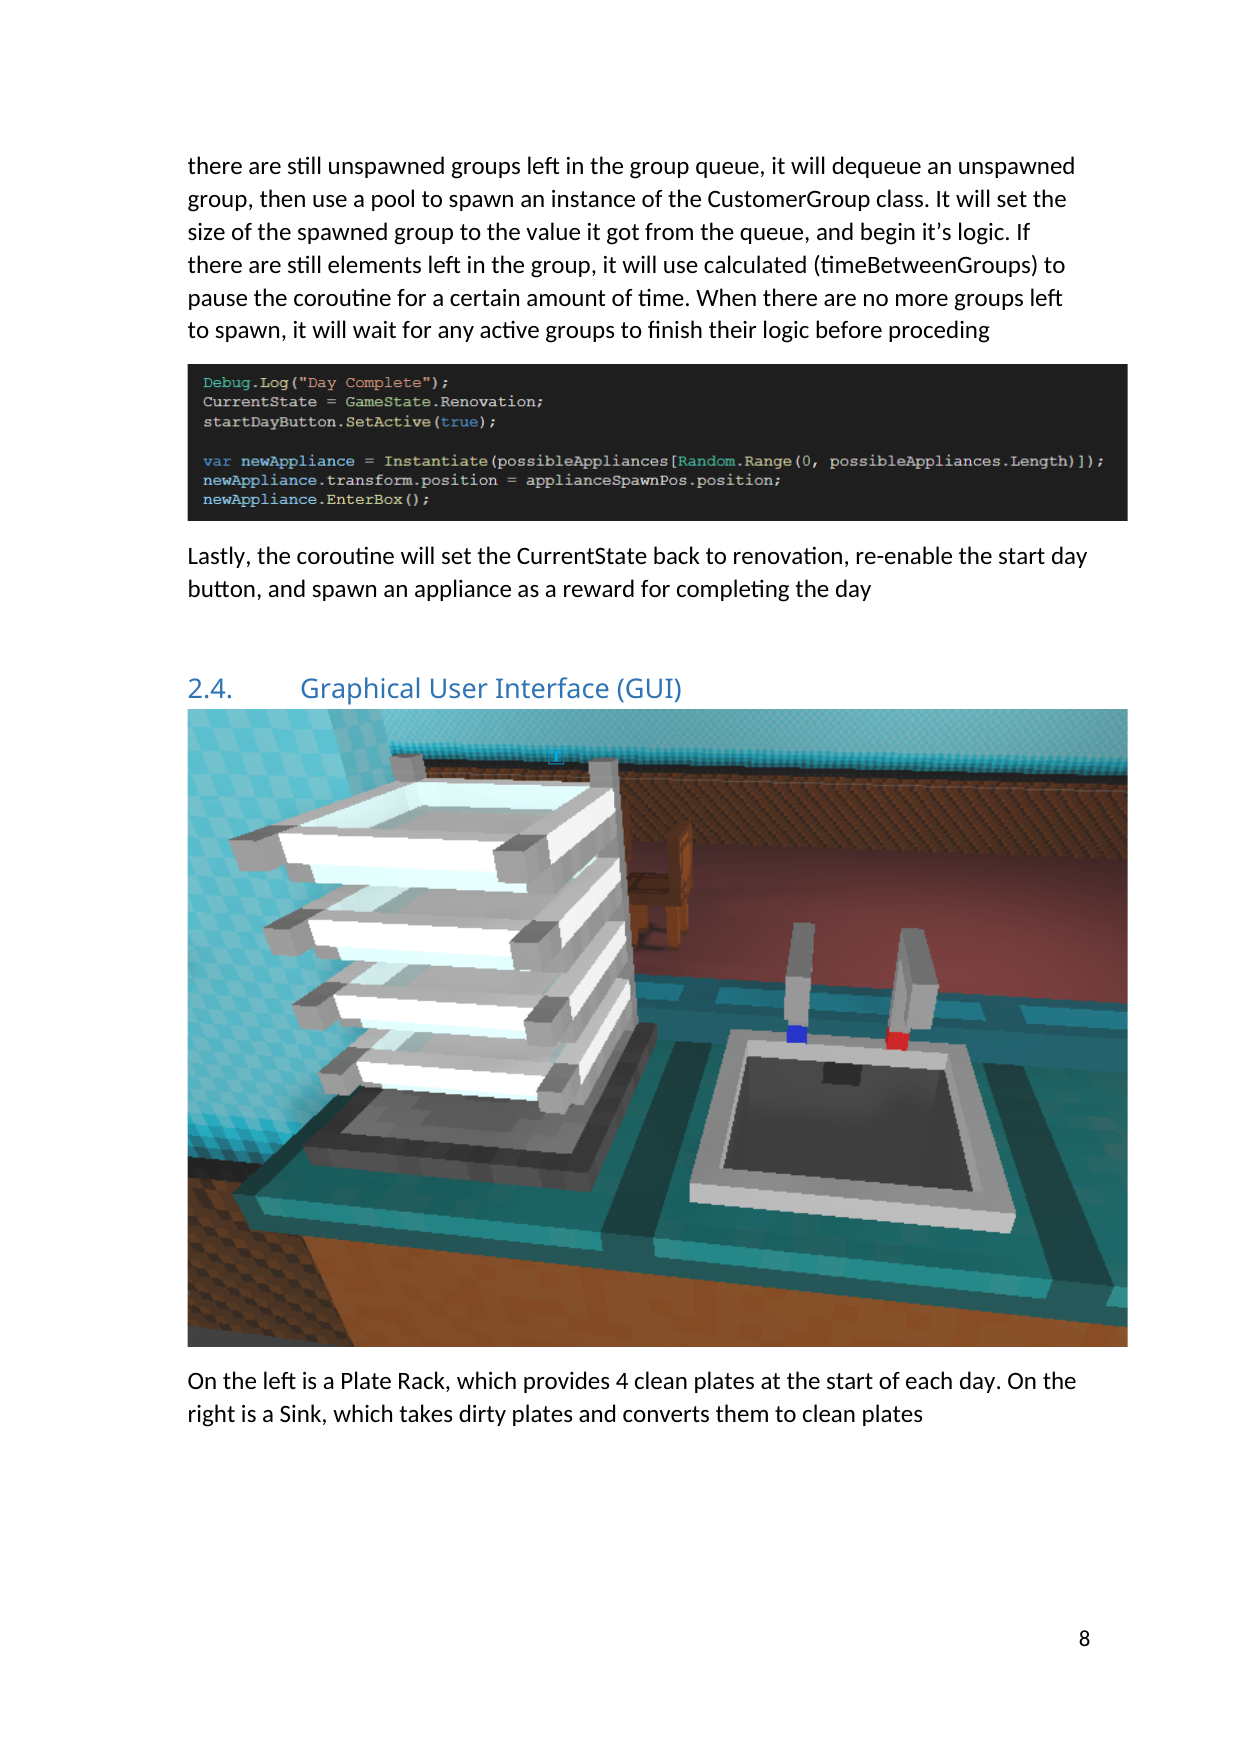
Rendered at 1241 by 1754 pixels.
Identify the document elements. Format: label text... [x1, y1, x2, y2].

text Lastly, the coroutine will set the CurrentState back to renovation, re-enable the start day button, and spawn an appliance as a reward for completing the day [187, 540, 1090, 603]
subtitle Graphical User Interface (GUI) [187, 669, 1090, 706]
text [187, 150, 1090, 345]
picture [187, 709, 1128, 1347]
picture [187, 364, 1128, 521]
text On the left is a Plate Rack, which provides 4 clean plates at the start of each day. On the right is a Sink, which takes dirty plates and converts them to clean plates [187, 1365, 1090, 1428]
